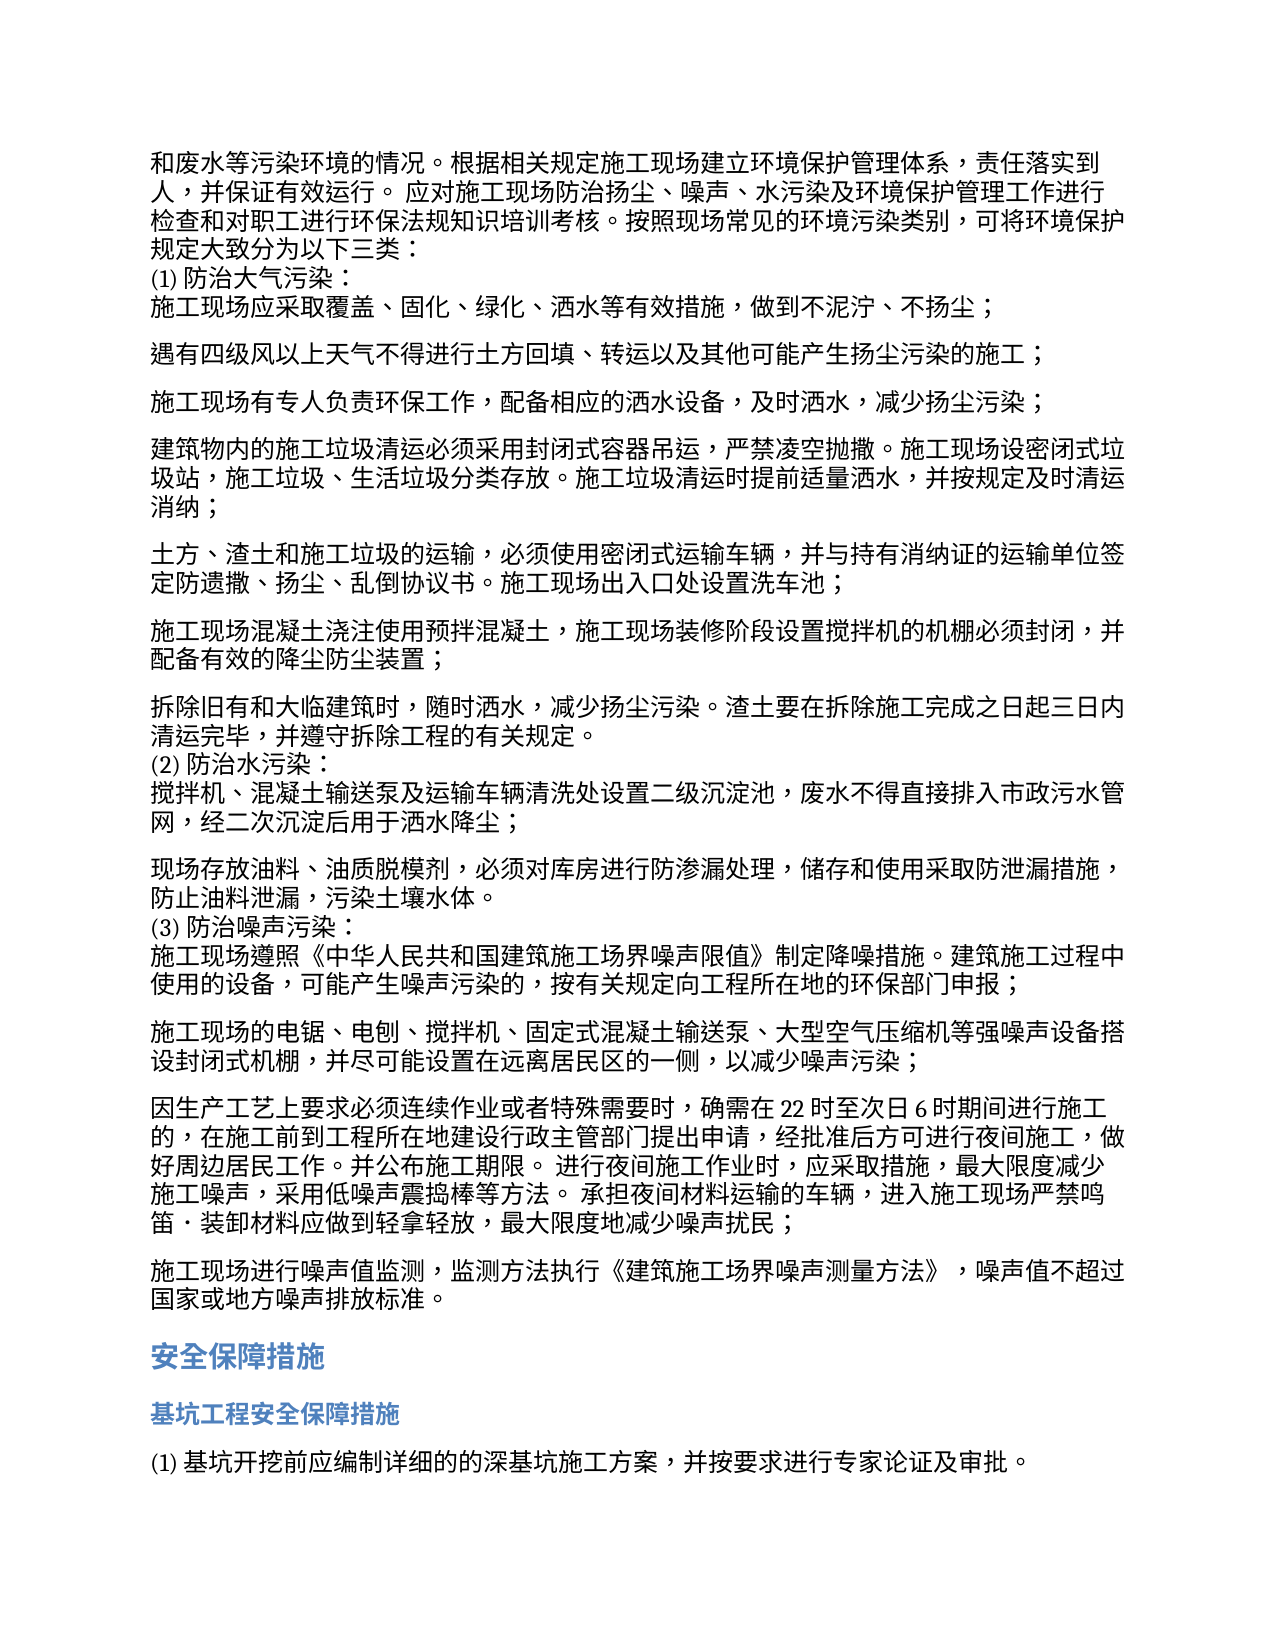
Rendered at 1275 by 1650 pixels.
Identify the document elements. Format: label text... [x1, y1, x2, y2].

text 拆除旧有和大临建筑时，随时洒水，减少扬尘污染。渣土要在拆除施工完成之日起三日内清运完毕，并遵守拆除工程的有关规定。 (2) 防治水污染： 搅拌机、混凝土输送泵及运输车辆清洗处设置二级沉淀池，废水不得直接排入市政污水管网，经二次沉淀后用于洒水降尘； [150, 694, 1125, 837]
subtitle 安全保障措施 [150, 1336, 1125, 1376]
text 遇有四级风以上天气不得进行土方回填、转运以及其他可能产生扬尘污染的施工； [150, 341, 1125, 370]
text 因生产工艺上要求必须连续作业或者特殊需要时，确需在 22 时至次日 6 时期间进行施工的，在施工前到工程所在地建设行政主管部门提出申请，经批准后方可进行夜间施工，做好周边居民工作。并公布施工期限。 进行夜间施工作业时，应采取措施，最大限度减少施工噪声，采用低噪声震捣棒等方法。 承担夜间材料运输的车辆，进入施工现场严禁鸣笛．装卸材料应做到轻拿轻放，最大限度地减少噪声扰民； [150, 1095, 1125, 1239]
text 现场存放油料、油质脱模剂，必须对库房进行防渗漏处理，储存和使用采取防泄漏措施，防止油料泄漏，污染土壤水体。 (3) 防治噪声污染： 施工现场遵照《中华人民共和国建筑施工场界噪声限值》制定降噪措施。建筑施工过程中使用的设备，可能产生噪声污染的，按有关规定向工程所在地的环保部门申报； [150, 856, 1125, 1000]
text 施工现场混凝土浇注使用预拌混凝土，施工现场装修阶段设置搅拌机的机棚必须封闭，并配备有效的降尘防尘装置； [150, 617, 1125, 675]
text 土方、渣土和施工垃圾的运输，必须使用密闭式运输车辆，并与持有消纳证的运输单位签定防遗撒、扬尘、乱倒协议书。施工现场出入口处设置洗车池； [150, 541, 1125, 599]
text 施工现场有专人负责环保工作，配备相应的洒水设备，及时洒水，减少扬尘污染； [150, 389, 1125, 417]
text 施工现场的电锯、电刨、搅拌机、固定式混凝土输送泵、大型空气压缩机等强噪声设备搭设封闭式机棚，并尽可能设置在远离居民区的一侧，以减少噪声污染； [150, 1019, 1125, 1076]
text (1) 基坑开挖前应编制详细的的深基坑施工方案，并按要求进行专家论证及审批。 [150, 1449, 1125, 1478]
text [150, 150, 1125, 322]
subtitle 基坑工程安全保障措施 [150, 1396, 1125, 1430]
text 施工现场进行噪声值监测，监测方法执行《建筑施工场界噪声测量方法》，噪声值不超过国家或地方噪声排放标准。 [150, 1257, 1125, 1315]
text 建筑物内的施工垃圾清运必须采用封闭式容器吊运，严禁凌空抛撒。施工现场设密闭式垃圾站，施工垃圾、生活垃圾分类存放。施工垃圾清运时提前适量洒水，并按规定及时清运消纳； [150, 436, 1125, 522]
